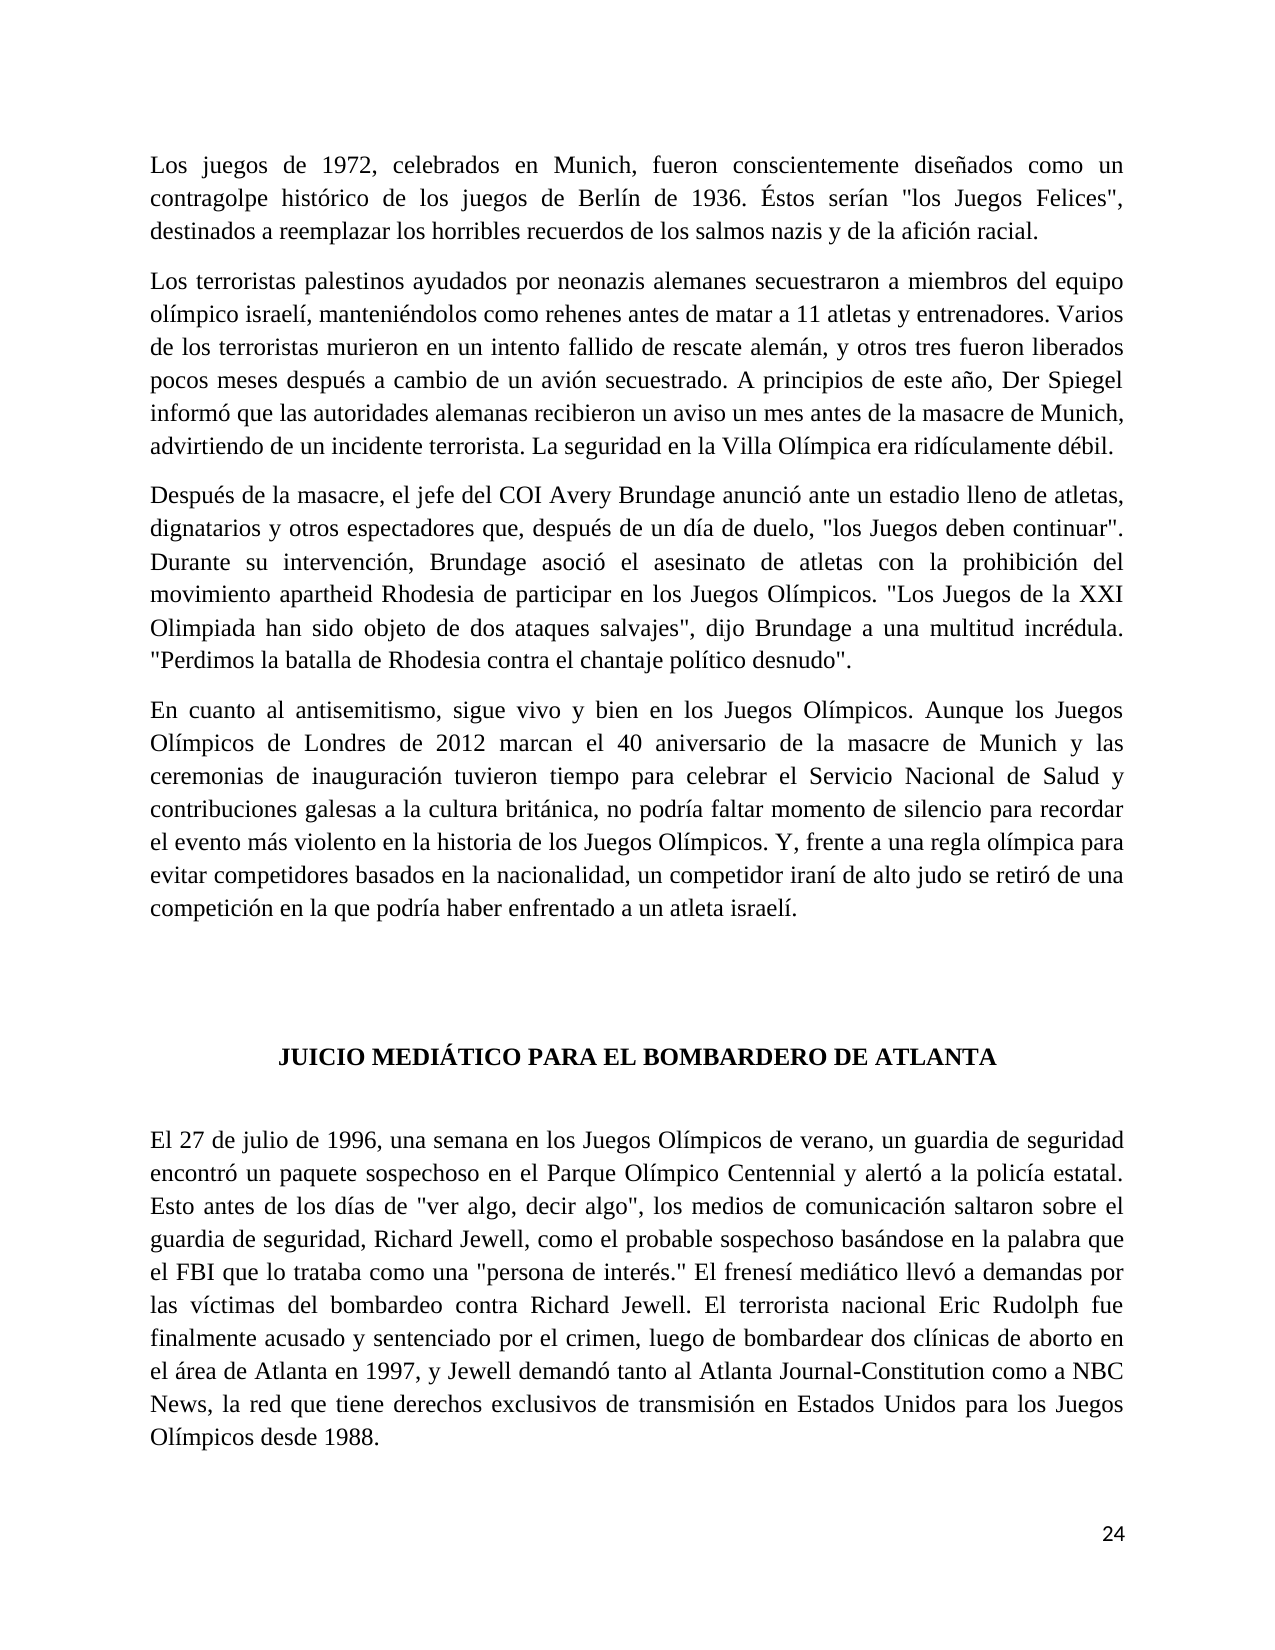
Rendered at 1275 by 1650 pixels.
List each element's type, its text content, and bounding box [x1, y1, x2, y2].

text El 27 de julio de 1996, una semana en los Juegos Olímpicos de verano, un guardia de seguridad encontró un paquete sospechoso en el Parque Olímpico Centennial y alertó a la policía estatal. Esto antes de los días de "ver algo, decir algo", los medios de comunicación saltaron sobre el guardia de seguridad, Richard Jewell, como el probable sospechoso basándose en la palabra que el FBI que lo trataba como una "persona de interés." El frenesí mediático llevó a demandas por las víctimas del bombardeo contra Richard Jewell. El terrorista nacional Eric Rudolph fue finalmente acusado y sentenciado por el crimen, luego de bombardear dos clínicas de aborto en el área de Atlanta en 1997, y Jewell demandó tanto al Atlanta Journal-Constitution como a NBC News, la red que tiene derechos exclusivos de transmisión en Estados Unidos para los Juegos Olímpicos desde 1988. [150, 1125, 1125, 1451]
subtitle JUICIO MEDIÁTICO PARA EL BOMBARDERO DE ATLANTA [150, 1042, 1125, 1071]
text Los juegos de 1972, celebrados en Munich, fueron conscientemente diseñados como un contragolpe histórico de los juegos de Berlín de 1936. Éstos serían "los Juegos Felices", destinados a reemplazar los horribles recuerdos de los salmos nazis y de la afición racial. [150, 150, 1125, 245]
text Los terroristas palestinos ayudados por neonazis alemanes secuestraron a miembros del equipo olímpico israelí, manteniéndolos como rehenes antes de matar a 11 atletas y entrenadores. Varios de los terroristas murieron en un intento fallido de rescate alemán, y otros tres fueron liberados pocos meses después a cambio de un avión secuestrado. A principios de este año, Der Spiegel informó que las autoridades alemanas recibieron un aviso un mes antes de la masacre de Munich, advirtiendo de un incidente terrorista. La seguridad en la Villa Olímpica era ridículamente débil. [150, 266, 1125, 459]
text Después de la masacre, el jefe del COI Avery Brundage anunció ante un estadio lleno de atletas, dignatarios y otros espectadores que, después de un día de duelo, "los Juegos deben continuar". Durante su intervención, Brundage asoció el asesinato de atletas con la prohibición del movimiento apartheid Rhodesia de participar en los Juegos Olímpicos. "Los Juegos de la XXI Olimpiada han sido objeto de dos ataques salvajes", dijo Brundage a una multitud incrédula. "Perdimos la batalla de Rhodesia contra el chantaje político desnudo". [150, 481, 1125, 674]
text En cuanto al antisemitismo, sigue vivo y bien en los Juegos Olímpicos. Aunque los Juegos Olímpicos de Londres de 2012 marcan el 40 aniversario de la masacre de Munich y las ceremonias de inauguración tuvieron tiempo para celebrar el Servicio Nacional de Salud y contribuciones galesas a la cultura británica, no podría faltar momento de silencio para recordar el evento más violento en la historia de los Juegos Olímpicos. Y, frente a una regla olímpica para evitar competidores basados ​​en la nacionalidad, un competidor iraní de alto judo se retiró de una competición en la que podría haber enfrentado a un atleta israelí. [150, 695, 1125, 922]
